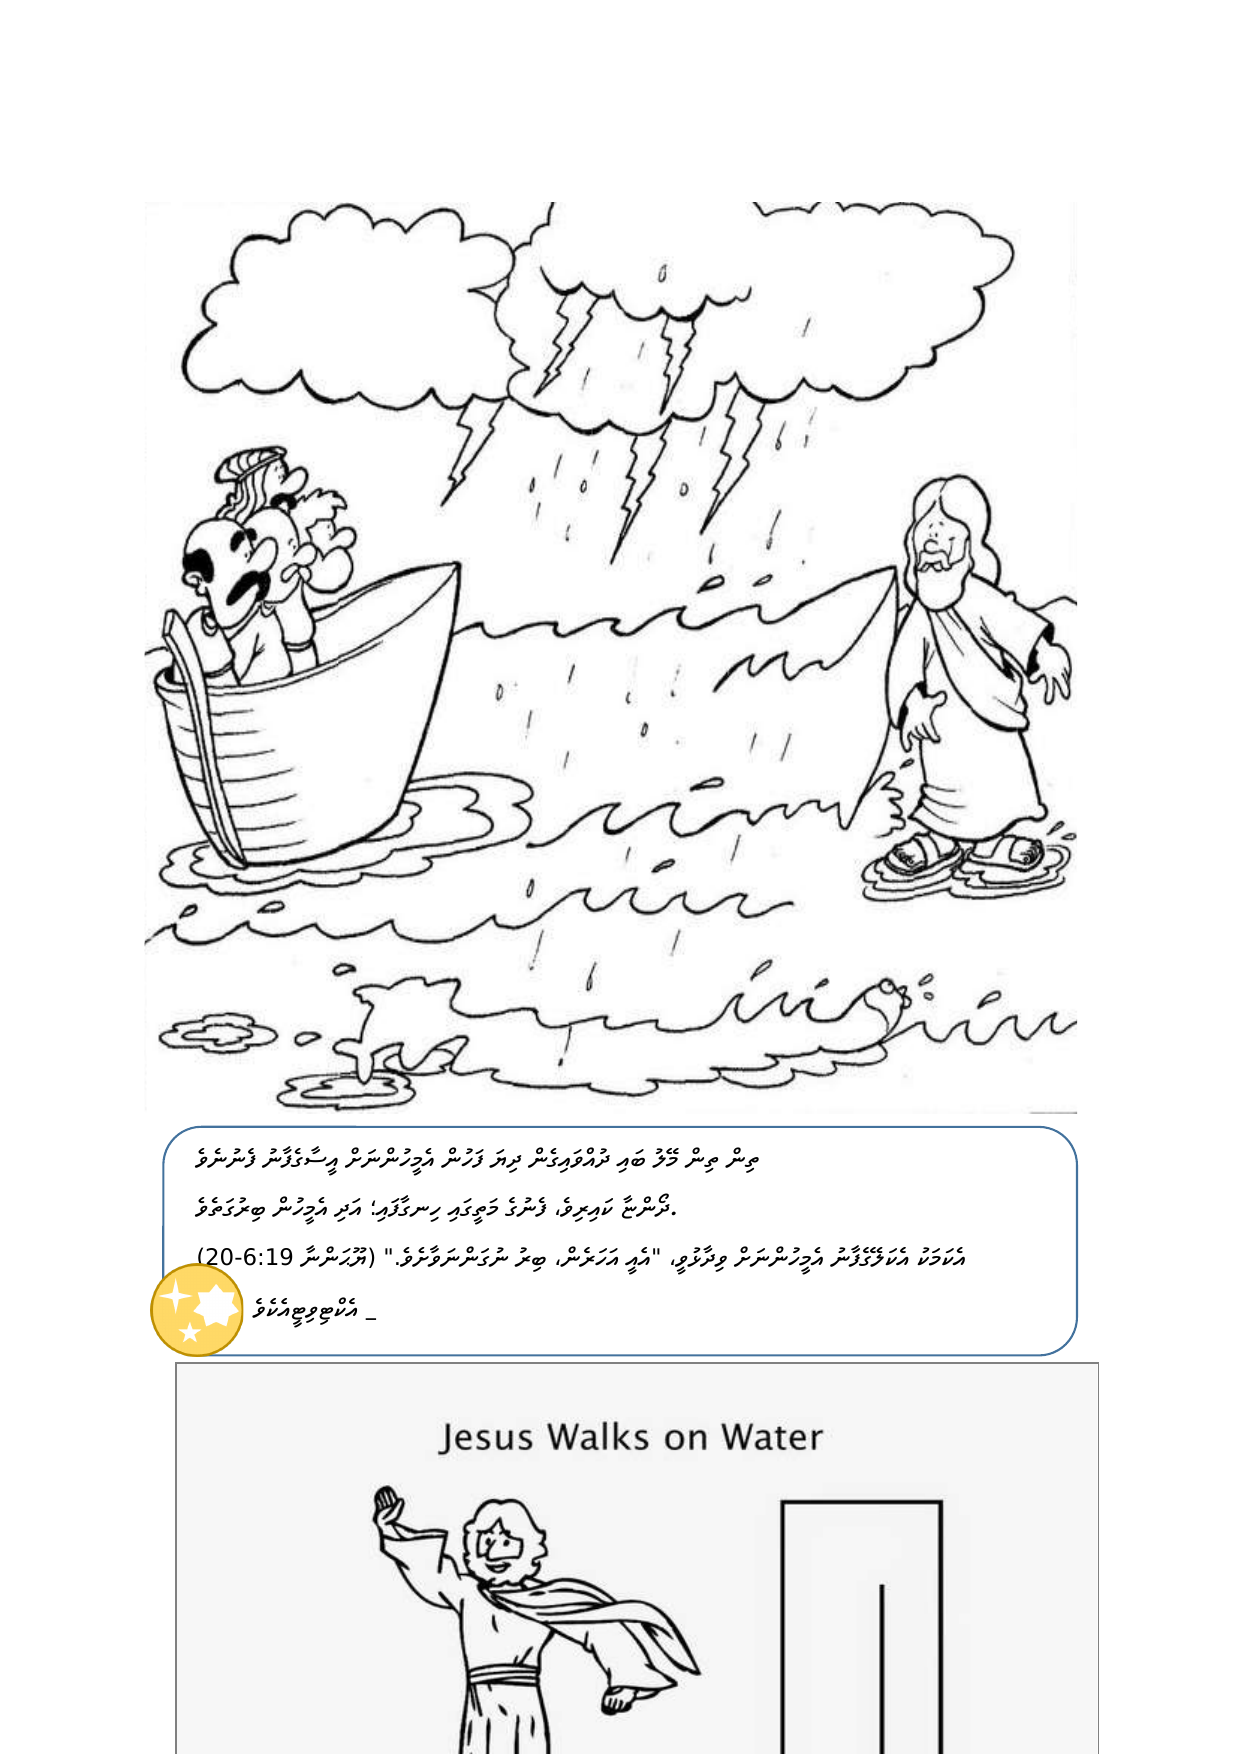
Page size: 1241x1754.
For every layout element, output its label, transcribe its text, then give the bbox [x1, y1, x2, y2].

text ދޯންޏާ ކައިރިވެ، ފެނުގެ މަތީގައި ހިނގާފައި؛ އަދި އެމީހުން ބިރުގަތެވެ. [150, 1190, 1090, 1225]
text އެކްޓިވިޓީއެކެވެ _ [244, 1289, 1090, 1327]
picture [150, 1263, 244, 1357]
text އެކަމަކު އެކަލޭގެފާނު އެމީހުންނަށް ވިދާޅުވީ، "އެއީ އަހަރެން، ބިރު ނުގަންނަވާށެވެ." (ޔޫޙަންނާ 6:19-20) [150, 1244, 1090, 1271]
picture [177, 1364, 1098, 1754]
picture [144, 202, 1078, 1114]
text ތިން ތިން މޭލު ބައި ދުއްވައިގެން ދިޔަ ފަހުން އެމީހުންނަށް އީސާގެފާނު ފެނުނެވެ [150, 1145, 1090, 1172]
